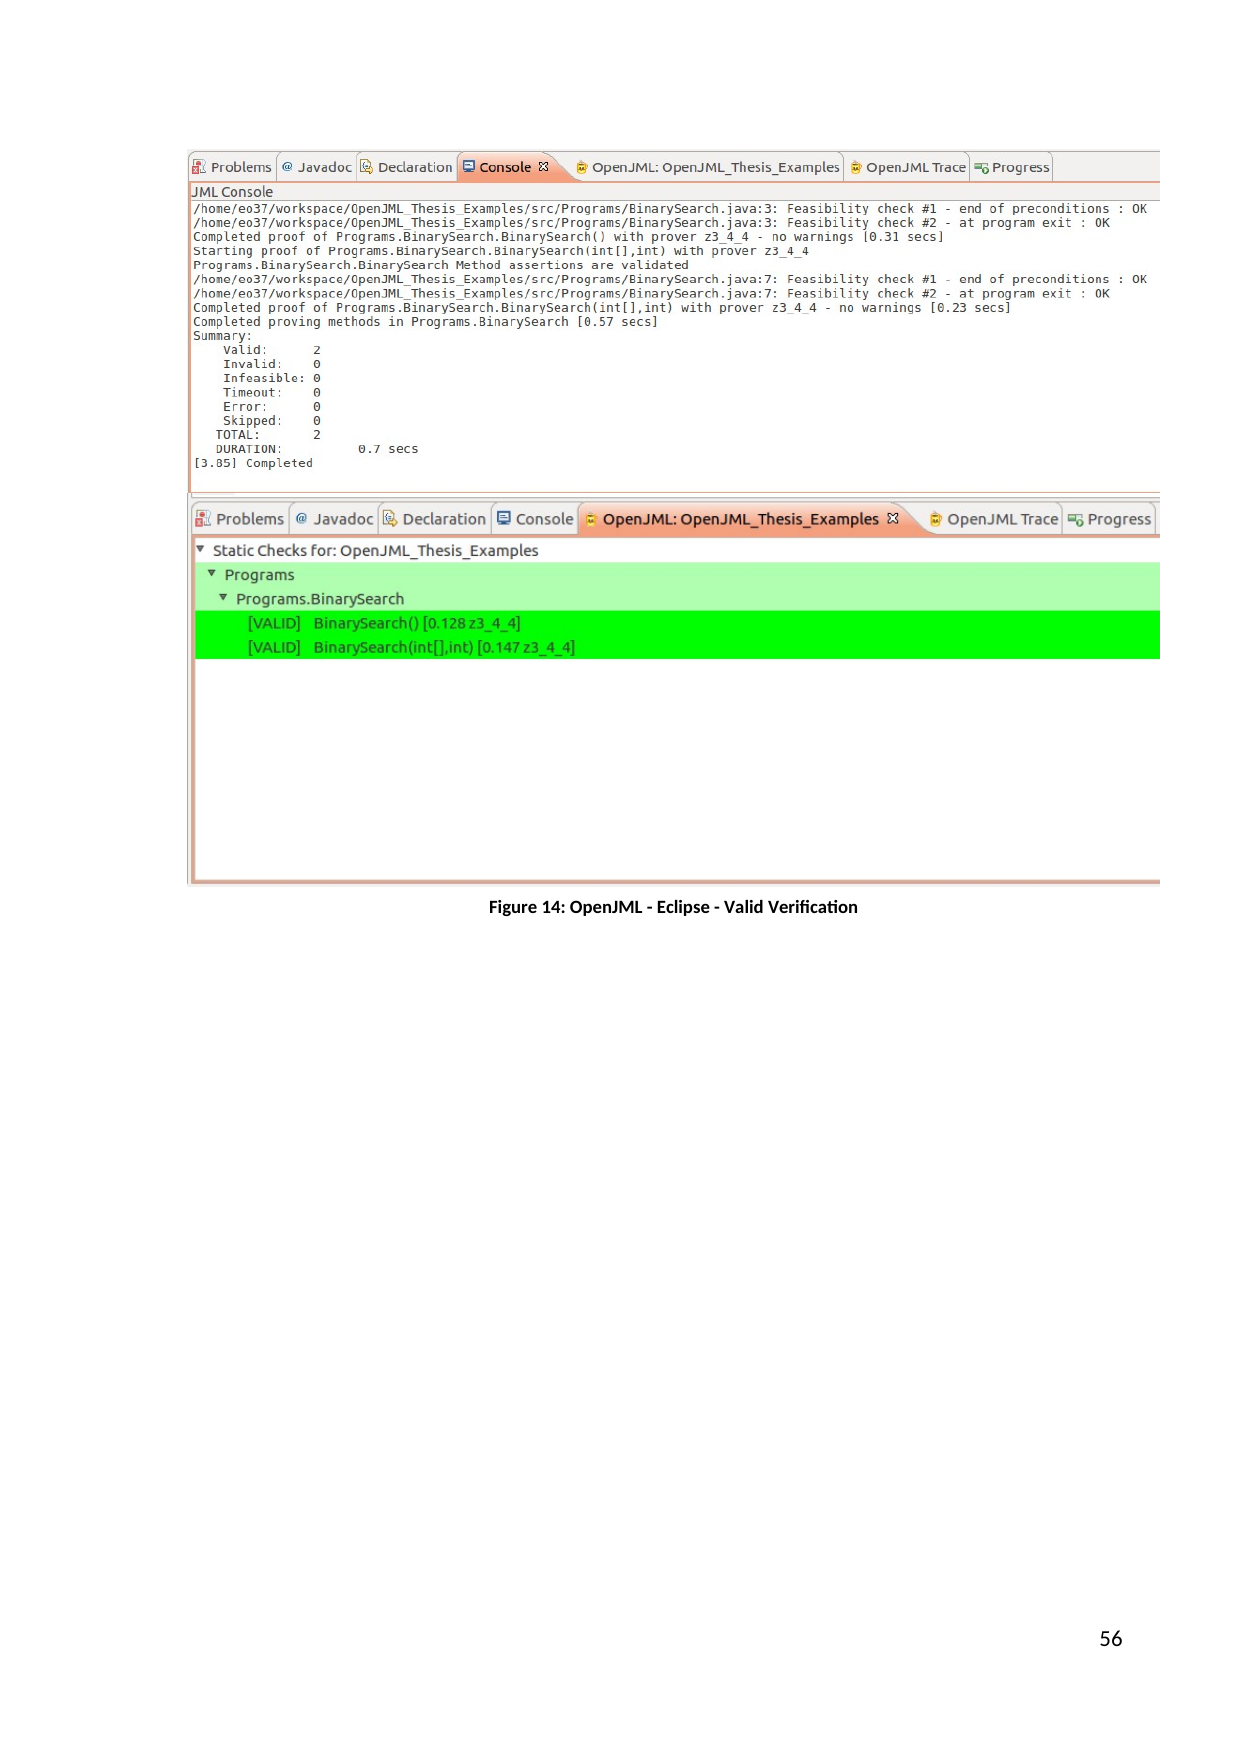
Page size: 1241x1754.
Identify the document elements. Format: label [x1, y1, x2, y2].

picture [187, 149, 1160, 887]
